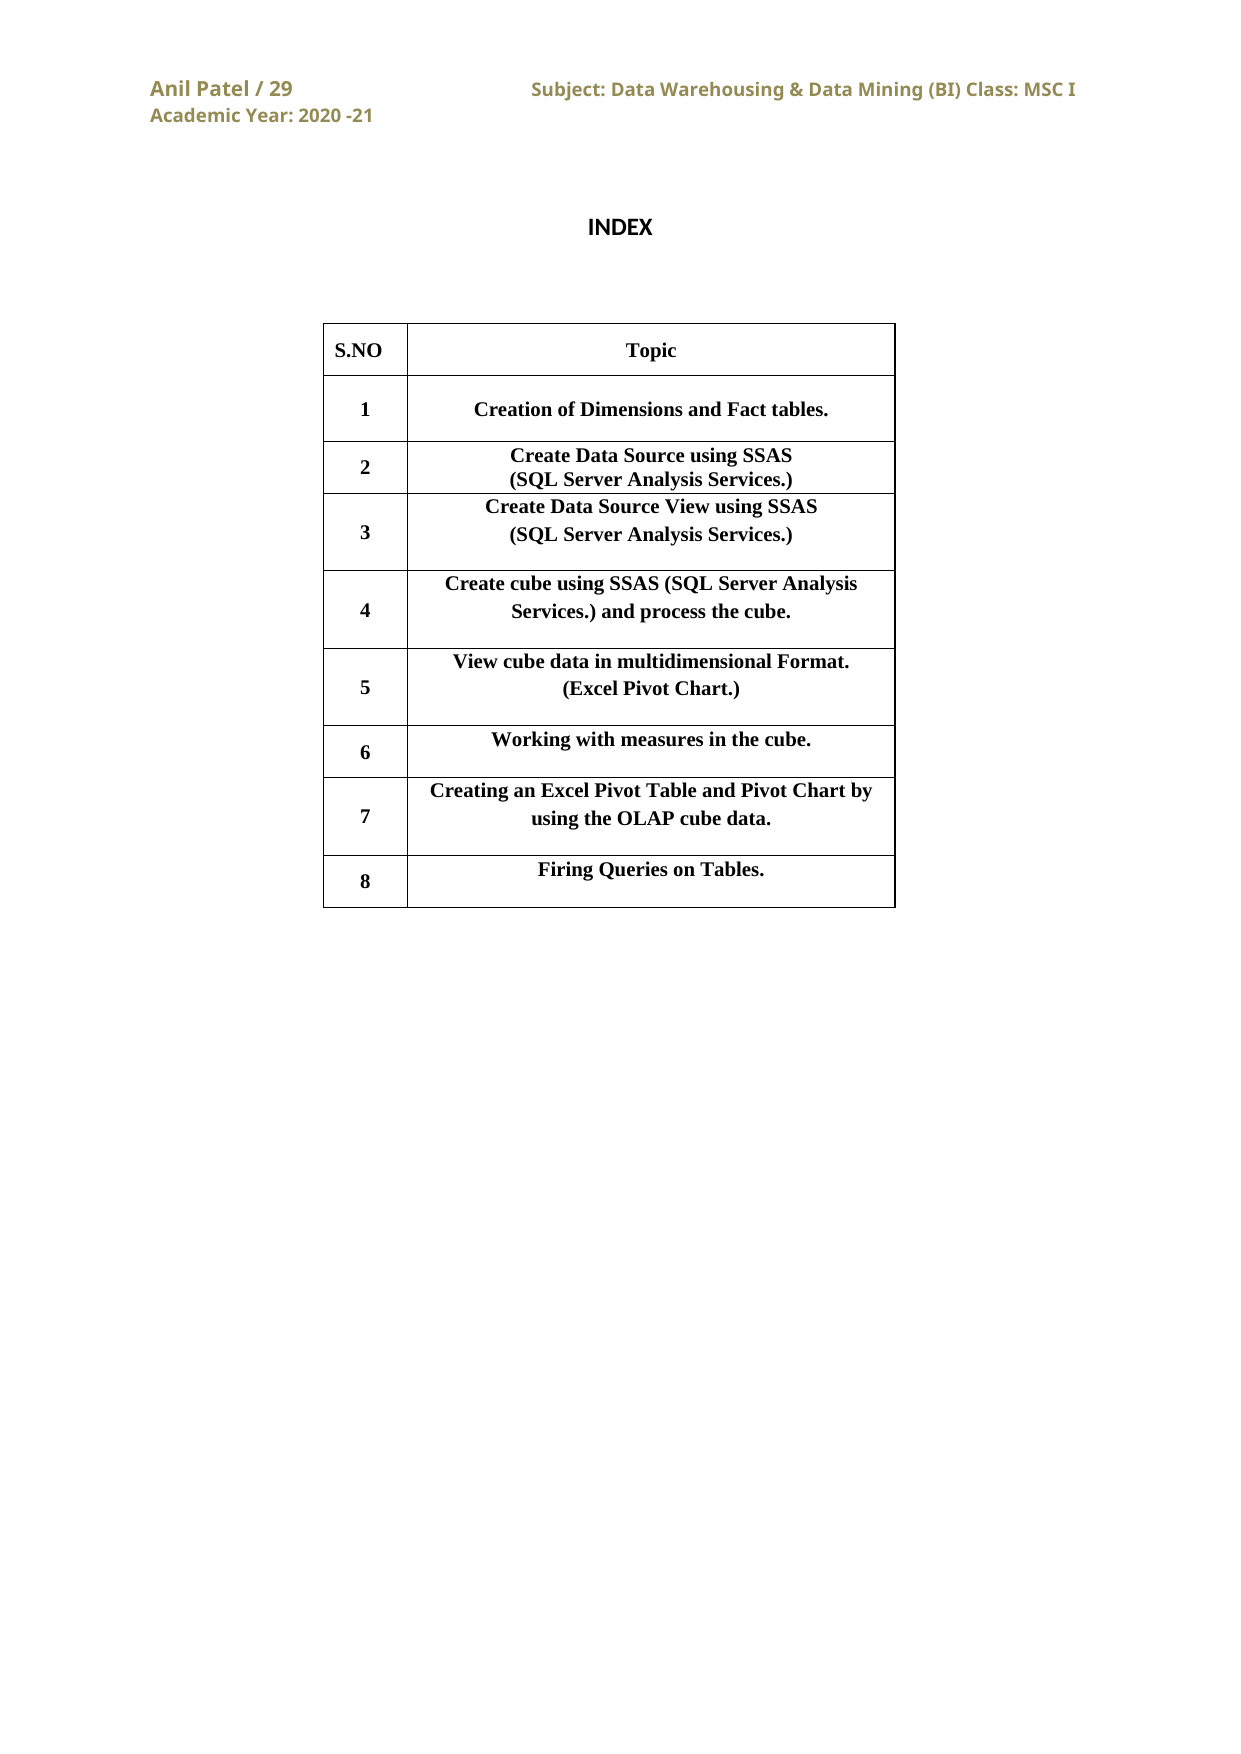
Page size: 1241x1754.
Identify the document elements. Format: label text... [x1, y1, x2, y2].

table_cell Working with measures in the cube. [408, 726, 894, 777]
table_cell 5 [324, 649, 407, 725]
table_cell 8 [324, 856, 407, 907]
table_header Topic [408, 324, 894, 375]
table_cell Firing Queries on Tables. [408, 856, 894, 907]
table_cell 4 [324, 571, 407, 648]
table_header S.NO [324, 324, 407, 375]
table_cell 2 [324, 442, 407, 493]
table_cell Create Data Source View using SSAS (SQL Server Analysis Services.) [408, 494, 894, 570]
text INDEX [150, 212, 1090, 242]
table_cell 7 [324, 778, 407, 854]
table_cell Create Data Source using SSAS (SQL Server Analysis Services.) [408, 442, 894, 493]
table_cell Create cube using SSAS (SQL Server Analysis Services.) and process the cube. [408, 571, 894, 648]
table_cell Creating an Excel Pivot Table and Pivot Chart by using the OLAP cube data. [408, 778, 894, 854]
table_cell 6 [324, 726, 407, 777]
table_cell 1 [324, 376, 407, 441]
table_cell View cube data in multidimensional Format. (Excel Pivot Chart.) [408, 649, 894, 725]
table_cell Creation of Dimensions and Fact tables. [408, 376, 894, 441]
table_cell 3 [324, 494, 407, 570]
